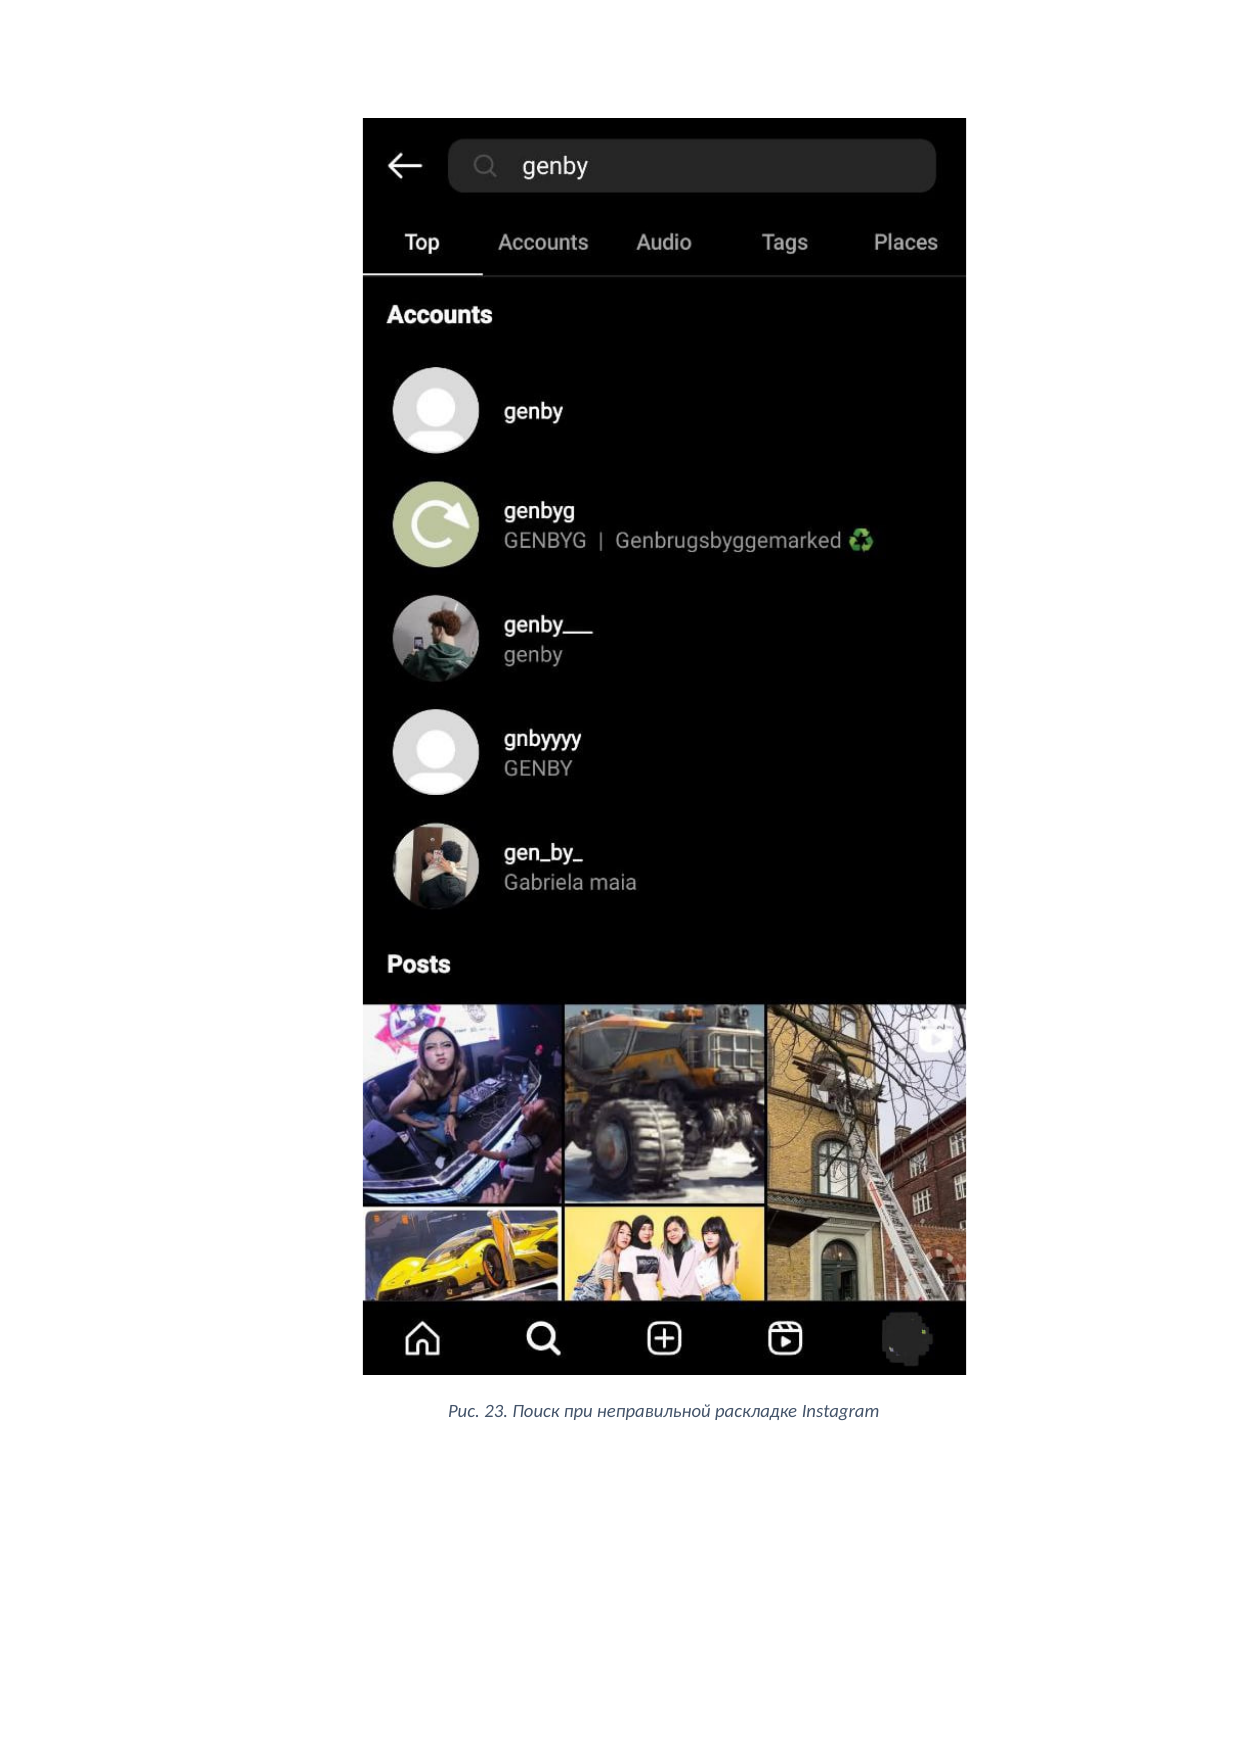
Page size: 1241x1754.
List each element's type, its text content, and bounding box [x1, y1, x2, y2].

text Рис. . Поиск при неправильной раскладке Instagram [177, 1399, 1152, 1422]
picture [362, 118, 967, 1375]
